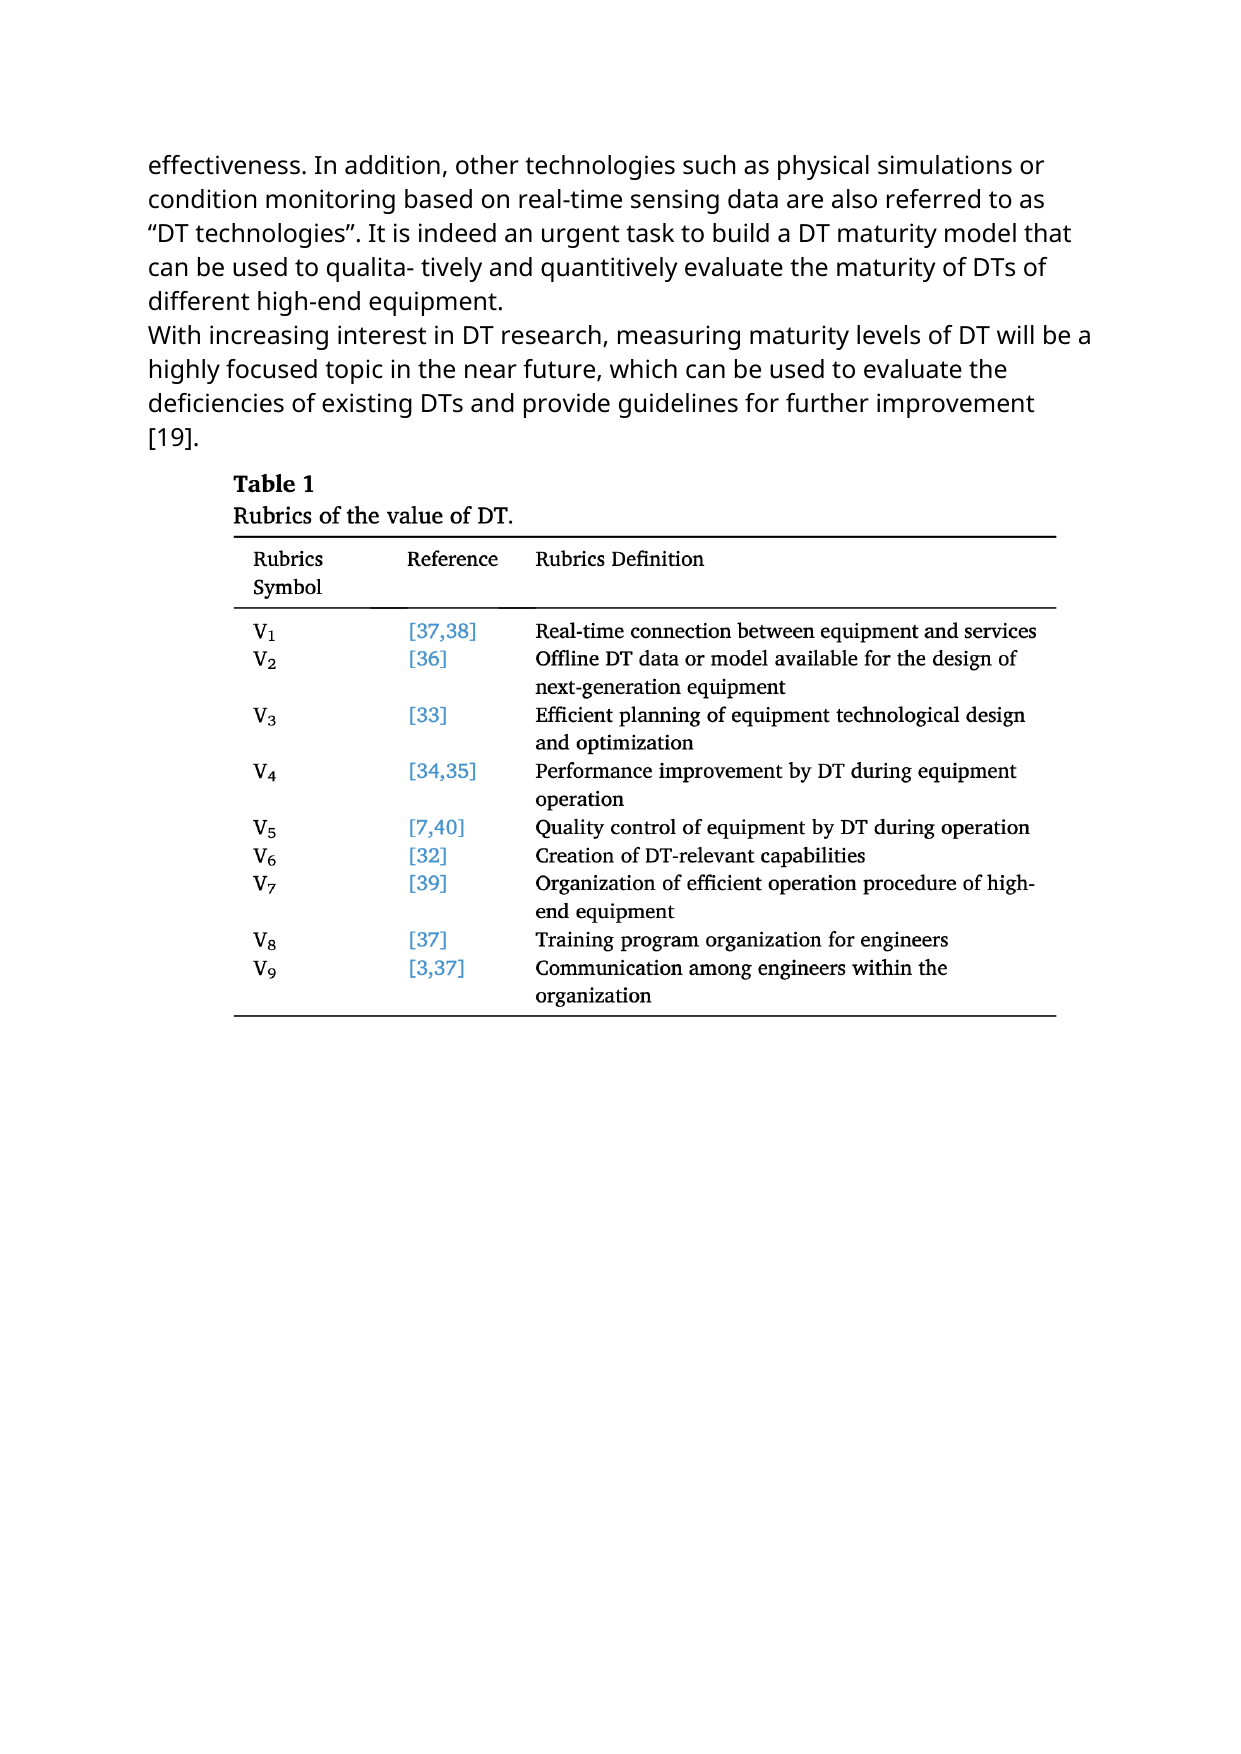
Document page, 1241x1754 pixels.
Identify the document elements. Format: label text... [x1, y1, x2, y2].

text A maturity model is a structured framework with several levels that describes the development of something, such as a DT, over its lifecycle. Each level in the maturity model has specific criteria or characteristics that need to be satisfied. a DT maturity model is important to accurately evaluate the maturity level of a DT and to further develop an advanced DT. The purpose of a maturity model is to evaluate the state or quality of a DT, ensure quality, avoid errors, and assess the capabilities of entities on a quantitative and comparable basis. It is also used to evaluate the deficiencies of existing DTs and provide guidelines for further improvement. [148, 148, 1093, 454]
text There is still a lack of a well-recognized and clear definition of DT maturity, and its capability domains are consequently not clearly classified. Hence, it is difficult to distinguish the maturity level of DT development and thus validate its effectiveness. In addition, other technologies such as physical simulations or condition monitoring based on real-time sensing data are also referred to as “DT technologies”. It is indeed an urgent task to build a DT maturity model that can be used to qualita- tively and quantitively evaluate the maturity of DTs of different high-end equipment. [148, 488, 1093, 761]
picture [147, 897, 1093, 1486]
text With increasing interest in DT research, measuring maturity levels of DT will be a highly focused topic in the near future, which can be used to evaluate the deficiencies of existing DTs and provide guidelines for further improvement [19]. [148, 761, 1093, 897]
